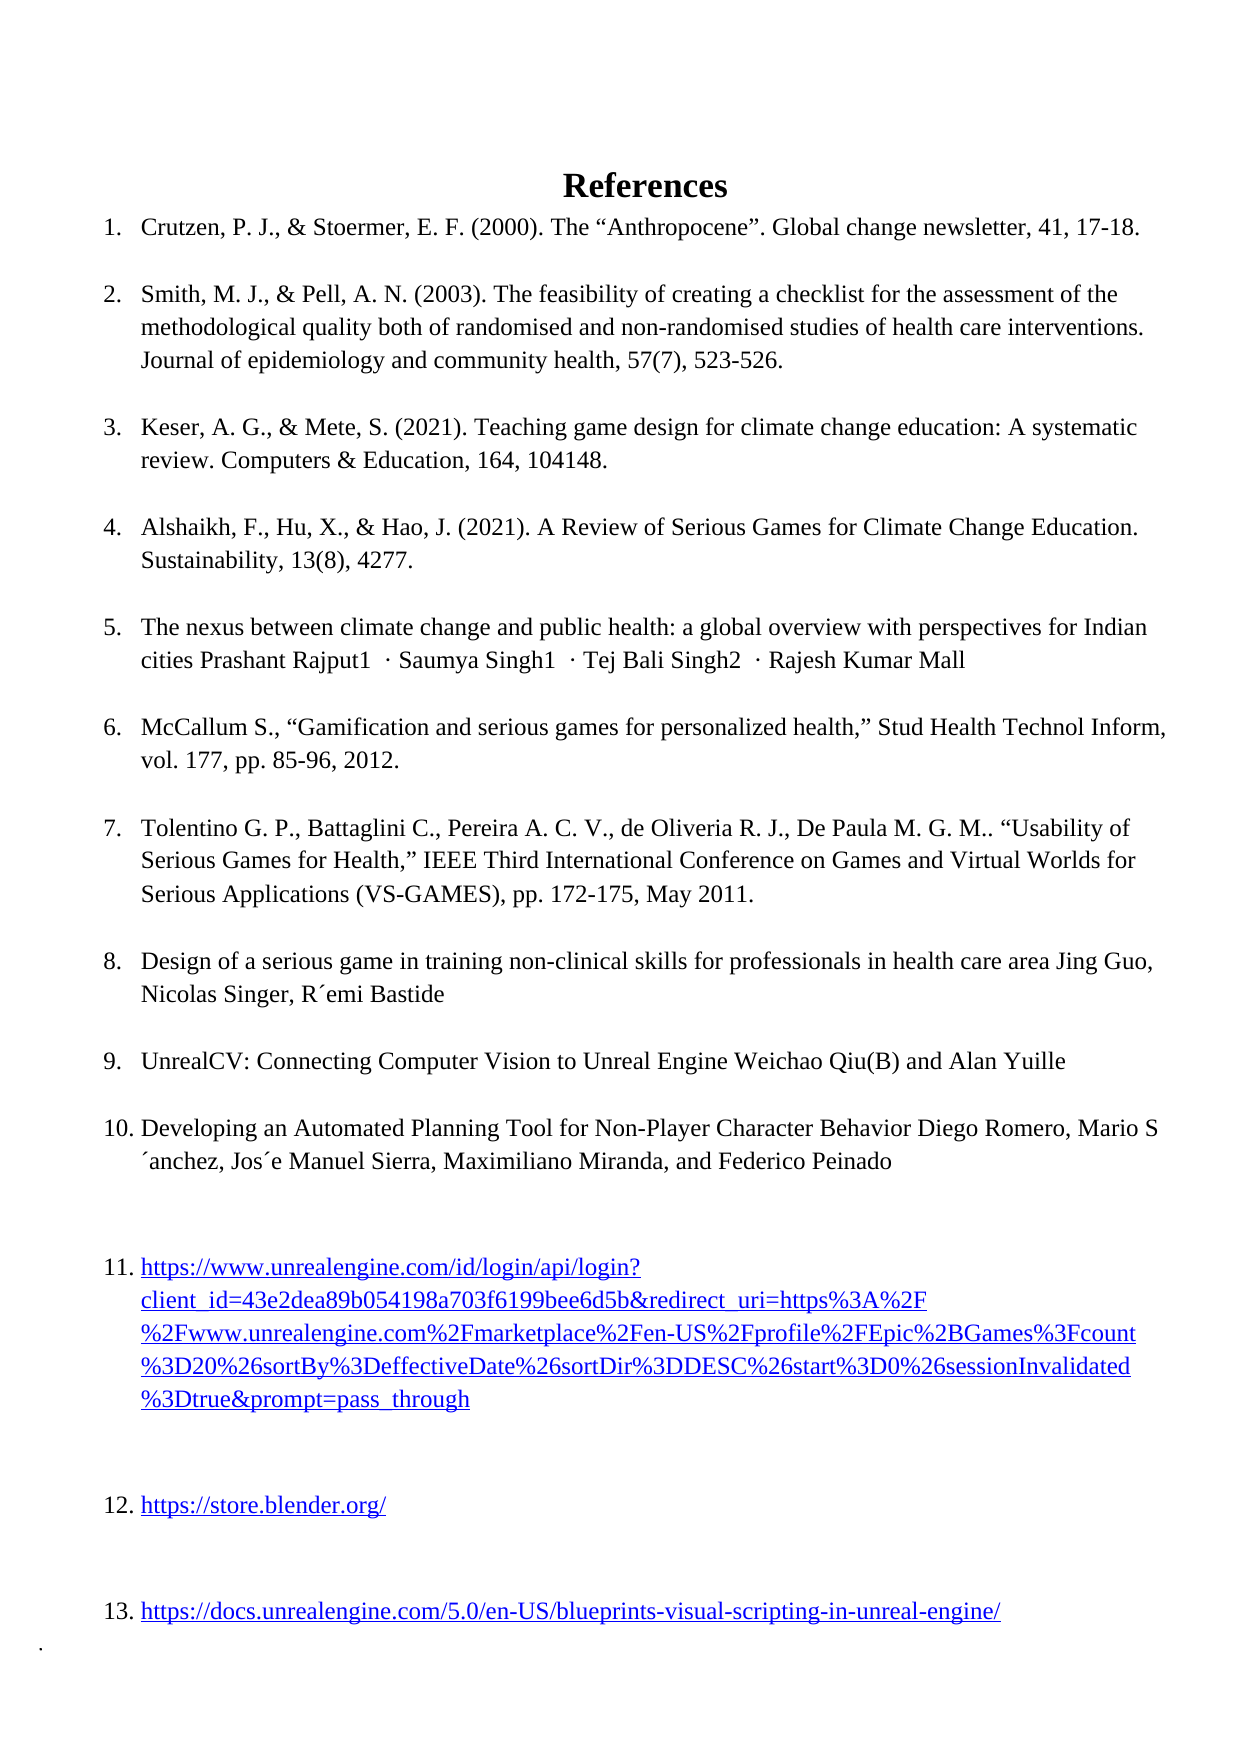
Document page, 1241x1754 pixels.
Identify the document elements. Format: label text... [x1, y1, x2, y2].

subtitle UnrealCV: Connecting Computer Vision to Unreal Engine Weichao Qiu(B) and Alan Yuille [103, 1046, 1187, 1074]
subtitle Design of a serious game in training non-clinical skills for professionals in health care area Jing Guo, Nicolas Singer, R´emi Bastide [103, 946, 1187, 1007]
subtitle https://store.blender.org/ [103, 1490, 1187, 1519]
subtitle References [103, 164, 1187, 205]
subtitle McCallum S., “Gamification and serious games for personalized health,” Stud Health Technol Inform, vol. 177, pp. 85-96, 2012. [103, 712, 1187, 774]
subtitle https://www.unrealengine.com/id/login/api/login?client_id=43e2dea89b054198a703f6199bee6d5b&redirect_uri=https%3A%2F%2Fwww.unrealengine.com%2Fmarketplace%2Fen-US%2Fprofile%2FEpic%2BGames%3Fcount%3D20%26sortBy%3DeffectiveDate%26sortDir%3DDESC%26start%3D0%26sessionInvalidated%3Dtrue&prompt=pass_through [103, 1252, 1187, 1413]
subtitle Tolentino G. P., Battaglini C., Pereira A. C. V., de Oliveria R. J., De Paula M. G. M.. “Usability of Serious Games for Health,” IEEE Third International Conference on Games and Virtual Worlds for Serious Applications (VS-GAMES), pp. 172-175, May 2011. [103, 813, 1187, 907]
subtitle Keser, A. G., & Mete, S. (2021). Teaching game design for climate change education: A systematic review. Computers & Education, 164, 104148. [103, 412, 1187, 474]
subtitle Alshaikh, F., Hu, X., & Hao, J. (2021). A Review of Serious Games for Climate Change Education. Sustainability, 13(8), 4277. [103, 512, 1187, 574]
subtitle Smith, M. J., & Pell, A. N. (2003). The feasibility of creating a checklist for the assessment of the methodological quality both of randomised and non-randomised studies of health care interventions. Journal of epidemiology and community health, 57(7), 523-526. [103, 279, 1187, 374]
subtitle https://docs.unrealengine.com/5.0/en-US/blueprints-visual-scripting-in-unreal-engine/ [103, 1596, 1187, 1624]
subtitle Developing an Automated Planning Tool for Non-Player Character Behavior Diego Romero, Mario S´anchez, Jos´e Manuel Sierra, Maximiliano Miranda, and Federico Peinado [103, 1113, 1187, 1175]
subtitle Crutzen, P. J., & Stoermer, E. F. (2000). The “Anthropocene”. Global change newsletter, 41, 17-18. [103, 212, 1187, 241]
subtitle The nexus between climate change and public health: a global overview with perspectives for Indian cities Prashant Rajput1 · Saumya Singh1 · Tej Bali Singh2 · Rajesh Kumar Mall [103, 612, 1187, 674]
